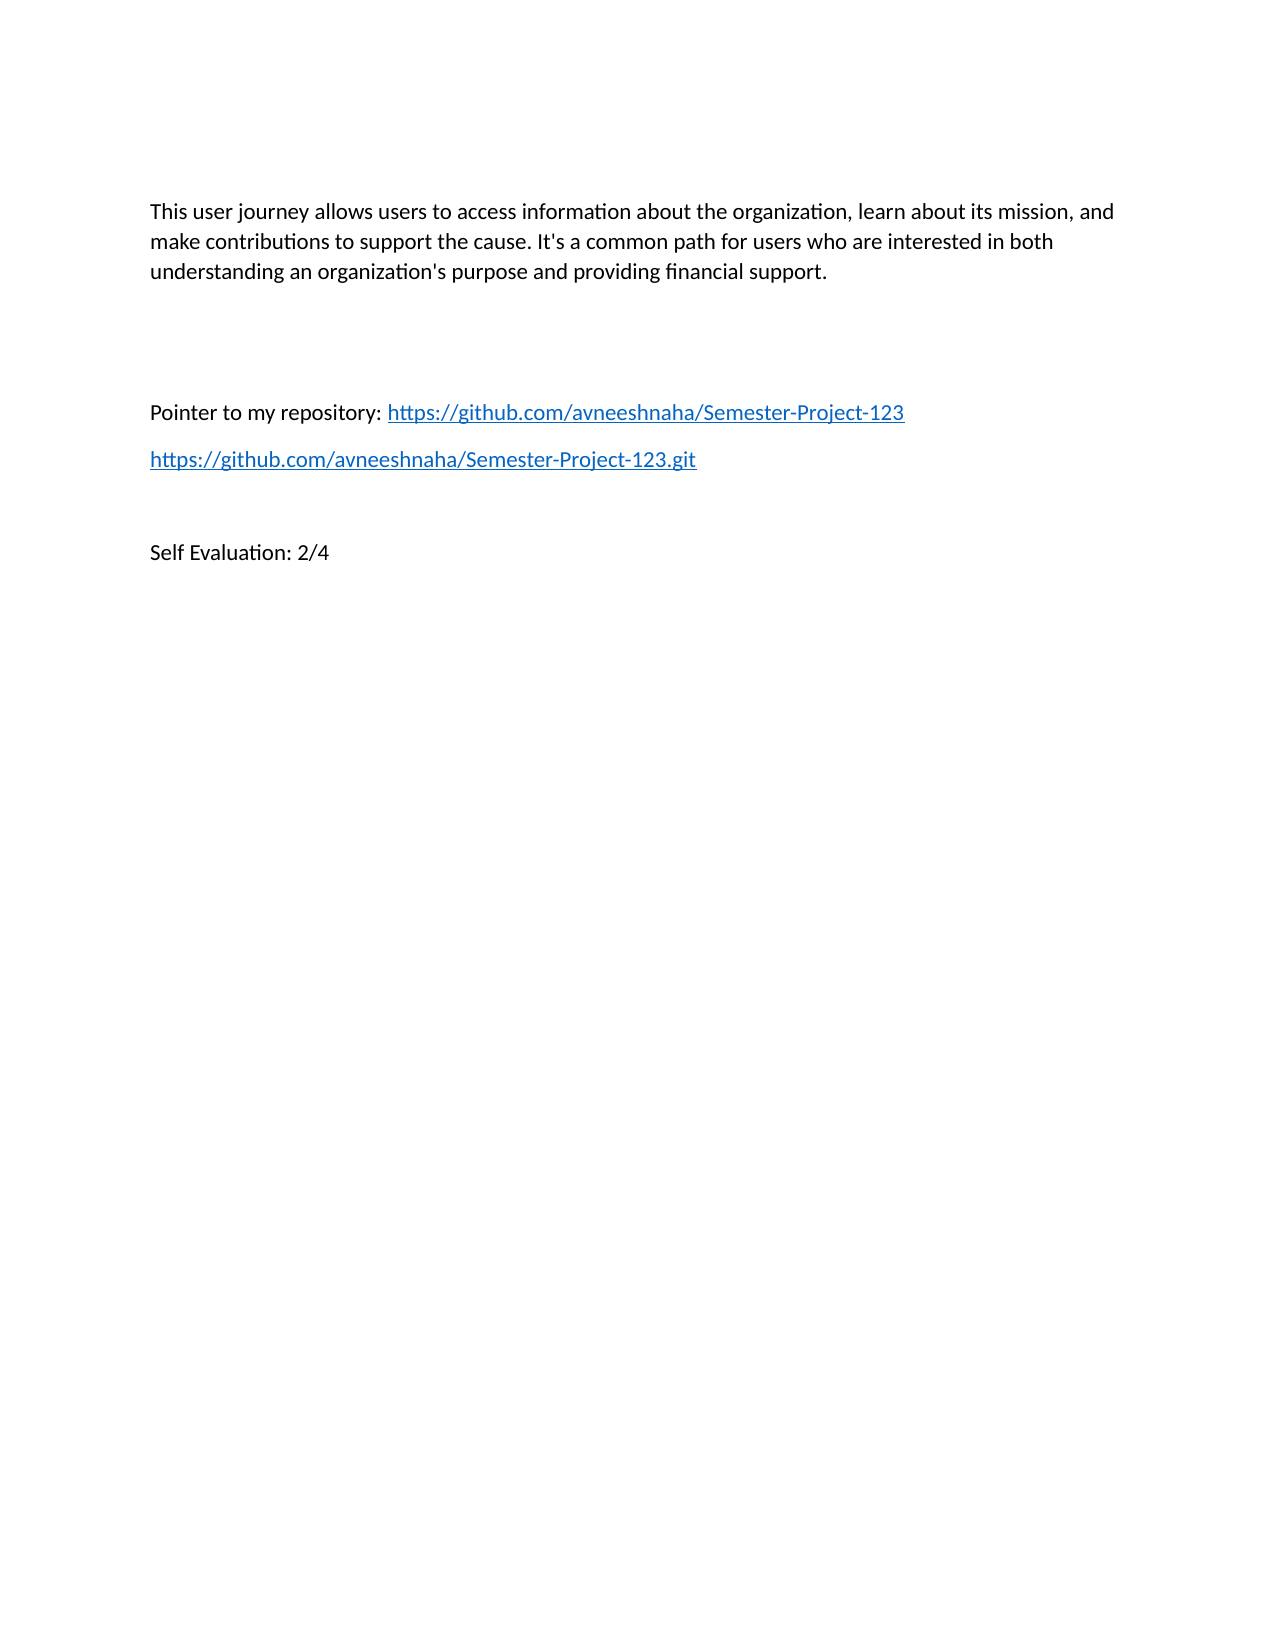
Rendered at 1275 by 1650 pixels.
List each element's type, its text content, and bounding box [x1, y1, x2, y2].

text This user journey allows users to access information about the organization, learn about its mission, and make contributions to support the cause. It's a common path for users who are interested in both understanding an organization's purpose and providing financial support. [150, 197, 1125, 285]
text Pointer to my repository: https://github.com/avneeshnaha/Semester-Project-123 [150, 398, 1125, 426]
text Self Evaluation: 2/4 [150, 538, 1125, 567]
text https://github.com/avneeshnaha/Semester-Project-123.git [150, 445, 1125, 473]
